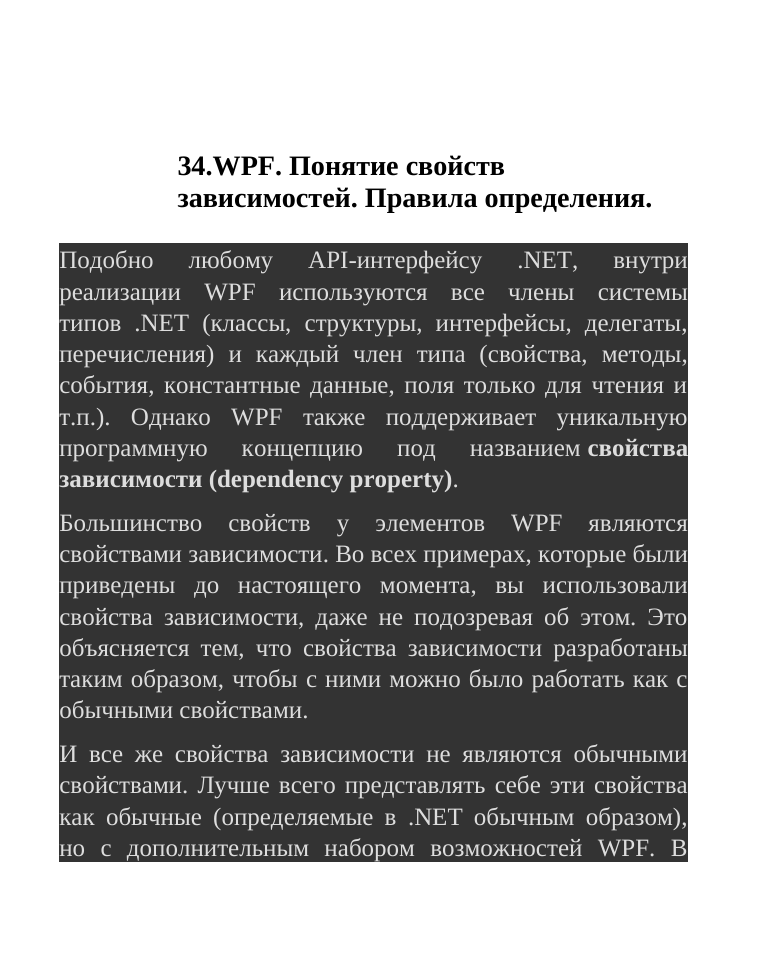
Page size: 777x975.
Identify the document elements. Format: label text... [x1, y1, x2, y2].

text Подобно любому API-интерфейсу .NET, внутри реализации WPF используются все члены системы типов .NET (классы, структуры, интерфейсы, делегаты, перечисления) и каждый член типа (свойства, методы, события, константные данные, поля только для чтения и т.п.). Однако WPF также поддерживает уникальную программную концепцию под названием свойства зависимости (dependency property). [59, 243, 688, 493]
subtitle 34.WPF. Понятие свойств зависимостей. Правила определения. [177, 149, 688, 214]
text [59, 737, 688, 862]
text Большинство свойств у элементов WPF являются свойствами зависимости. Во всех примерах, которые были приведены до настоящего момента, вы использовали свойства зависимости, даже не подозревая об этом. Это объясняется тем, что свойства зависимости разработаны таким образом, чтобы с ними можно было работать как с обычными свойствами. [59, 505, 688, 724]
